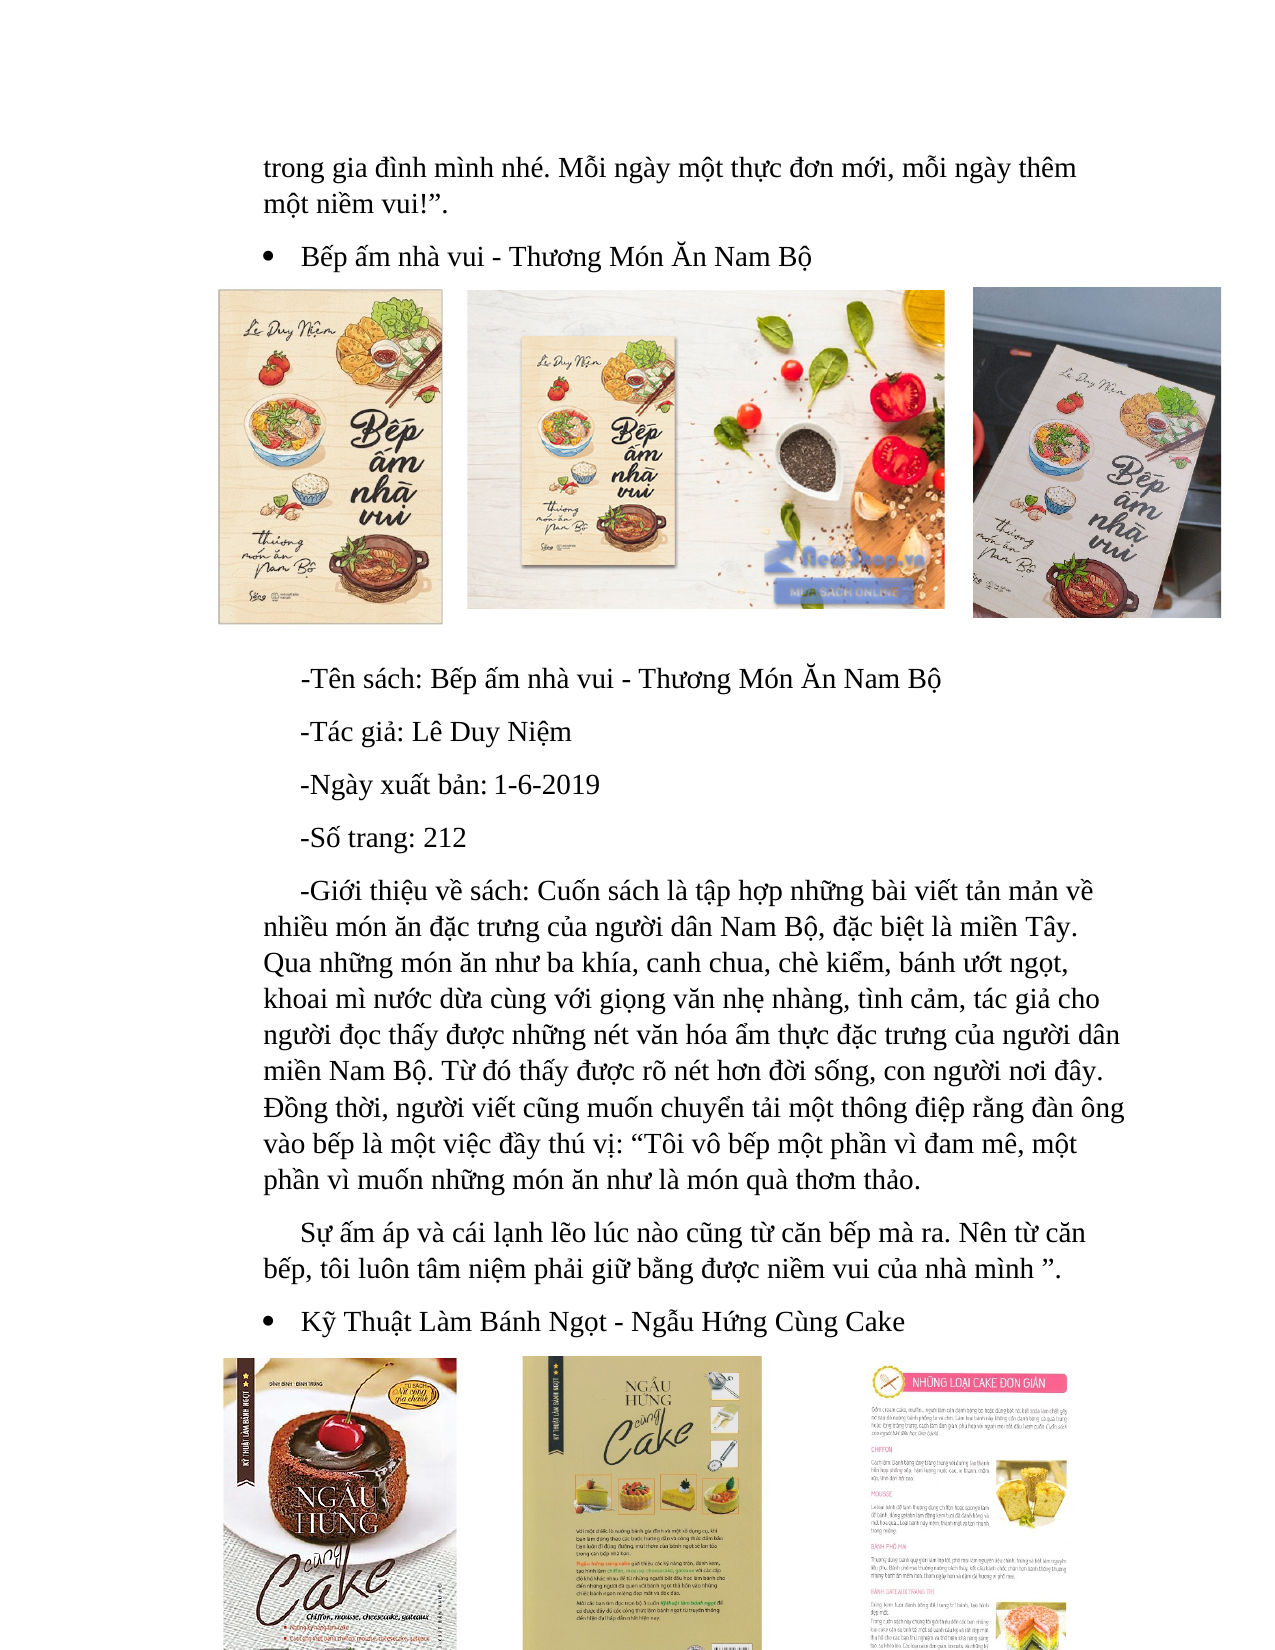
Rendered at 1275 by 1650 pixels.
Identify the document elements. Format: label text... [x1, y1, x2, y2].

text -Số trang: 212 [150, 820, 1125, 853]
picture [173, 1351, 1138, 1650]
list Kỹ Thuật Làm Bánh Ngọt - Ngẫu Hứng Cùng Cake [263, 1304, 1125, 1337]
list Bếp ấm nhà vui - Thương Món Ăn Nam Bộ [263, 239, 1125, 273]
text Sự ấm áp và cái lạnh lẽo lúc nào cũng từ căn bếp mà ra. Nên từ căn bếp, tôi luôn tâm niệm phải giữ bằng được niềm vui của nhà mình ”. [263, 1215, 1125, 1284]
text -Tác giả: Lê Duy Niệm [225, 714, 1125, 748]
text -Giới thiệu về sách: Cuốn sách là tập hợp những bài viết tản mản về nhiều món ăn đặc trưng của người dân Nam Bộ, đặc biệt là miền Tây. Qua những món ăn như ba khía, canh chua, chè kiểm, bánh ướt ngọt, khoai mì nước dừa cùng với giọng văn nhẹ nhàng, tình cảm, tác giả cho người đọc thấy được những nét văn hóa ẩm thực đặc trưng của người dân miền Nam Bộ. Từ đó thấy được rõ nét hơn đời sống, con người nơi đây. Đồng thời, người viết cũng muốn chuyển tải một thông điệp rằng đàn ông vào bếp là một việc đầy thú vị: “Tôi vô bếp một phần vì đam mê, một phần vì muốn những món ăn như là món quà thơm thảo. [263, 873, 1125, 1196]
picture [973, 287, 1222, 618]
text -Ngày xuất bản: 1-6-2019 [225, 767, 1125, 801]
list -Tên sách: Bếp ấm nhà vui - Thương Món Ăn Nam Bộ [301, 662, 1125, 695]
picture [158, 284, 945, 629]
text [263, 150, 1125, 220]
